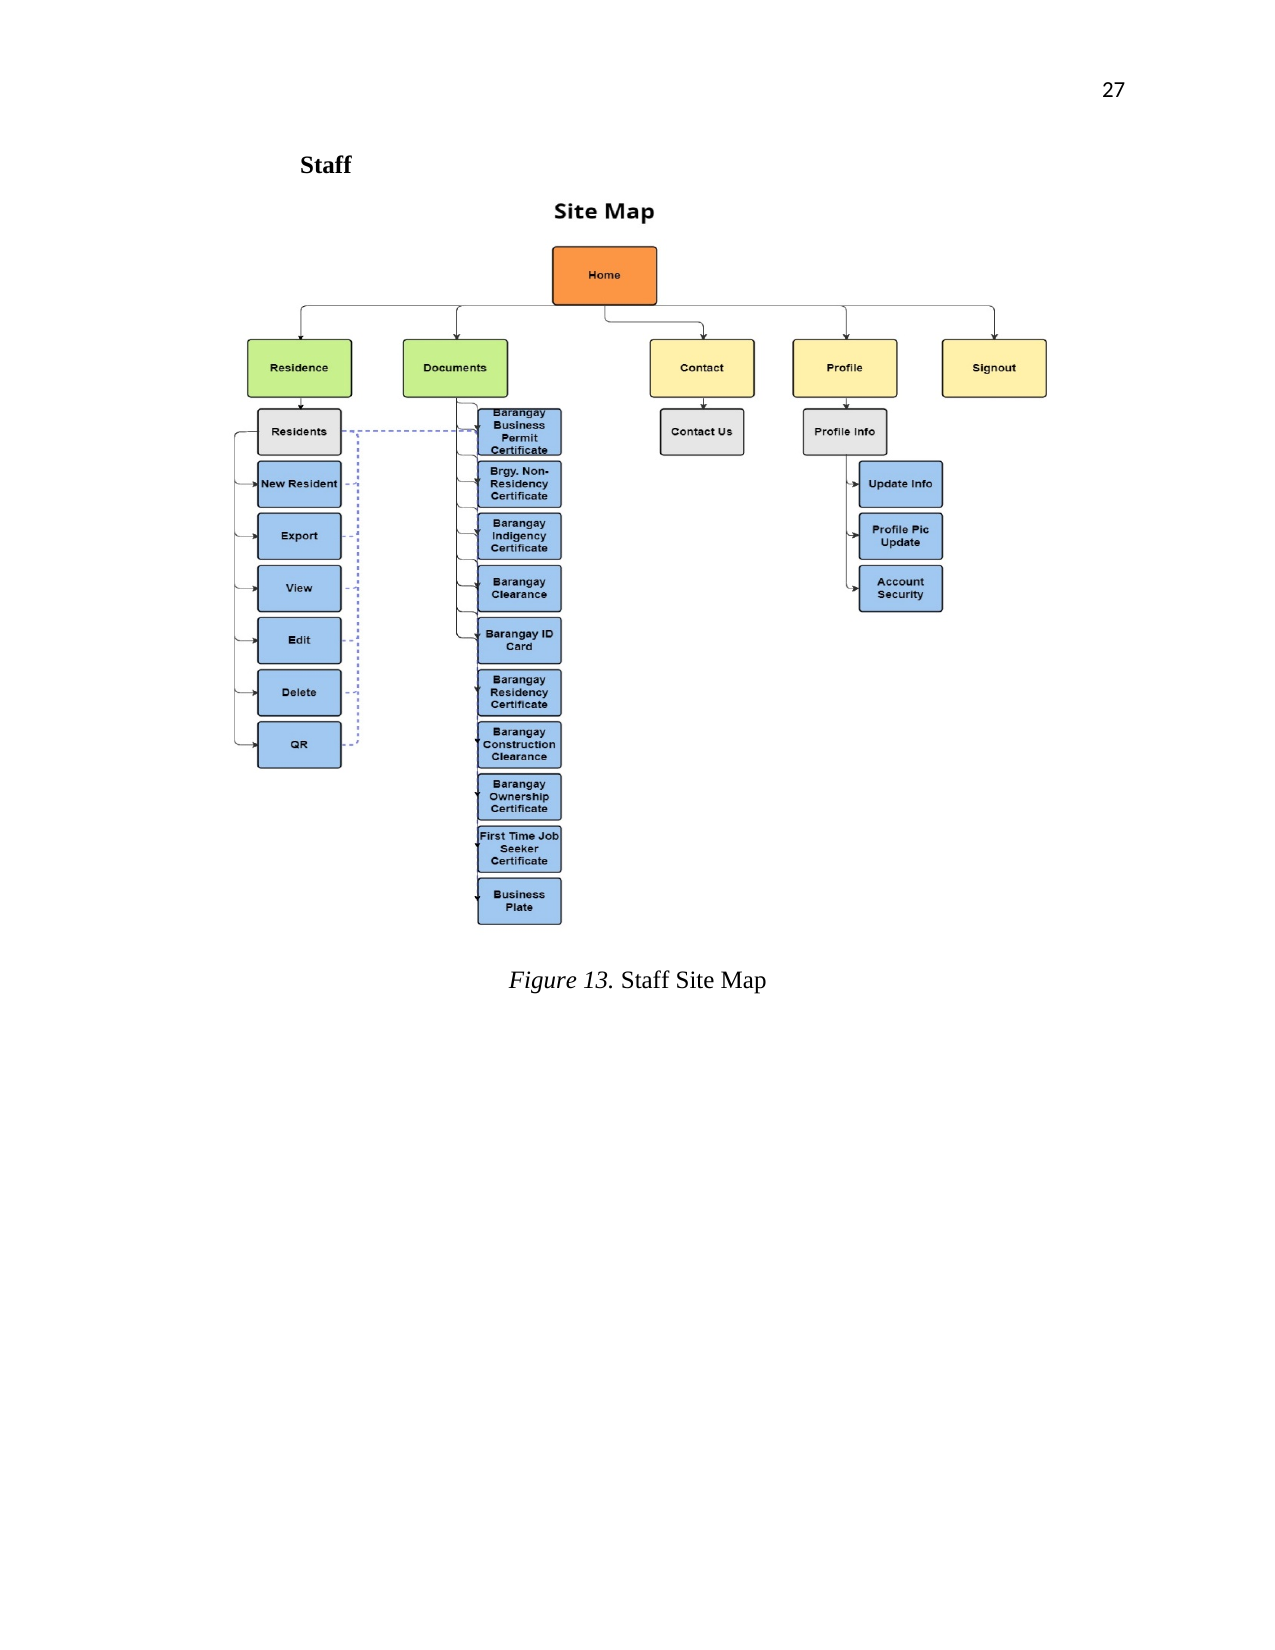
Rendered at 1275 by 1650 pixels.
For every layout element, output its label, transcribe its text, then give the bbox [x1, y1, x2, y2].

picture [228, 197, 1047, 937]
text Figure 13. Staff Site Map [150, 965, 1125, 994]
text Staff [225, 150, 1125, 179]
